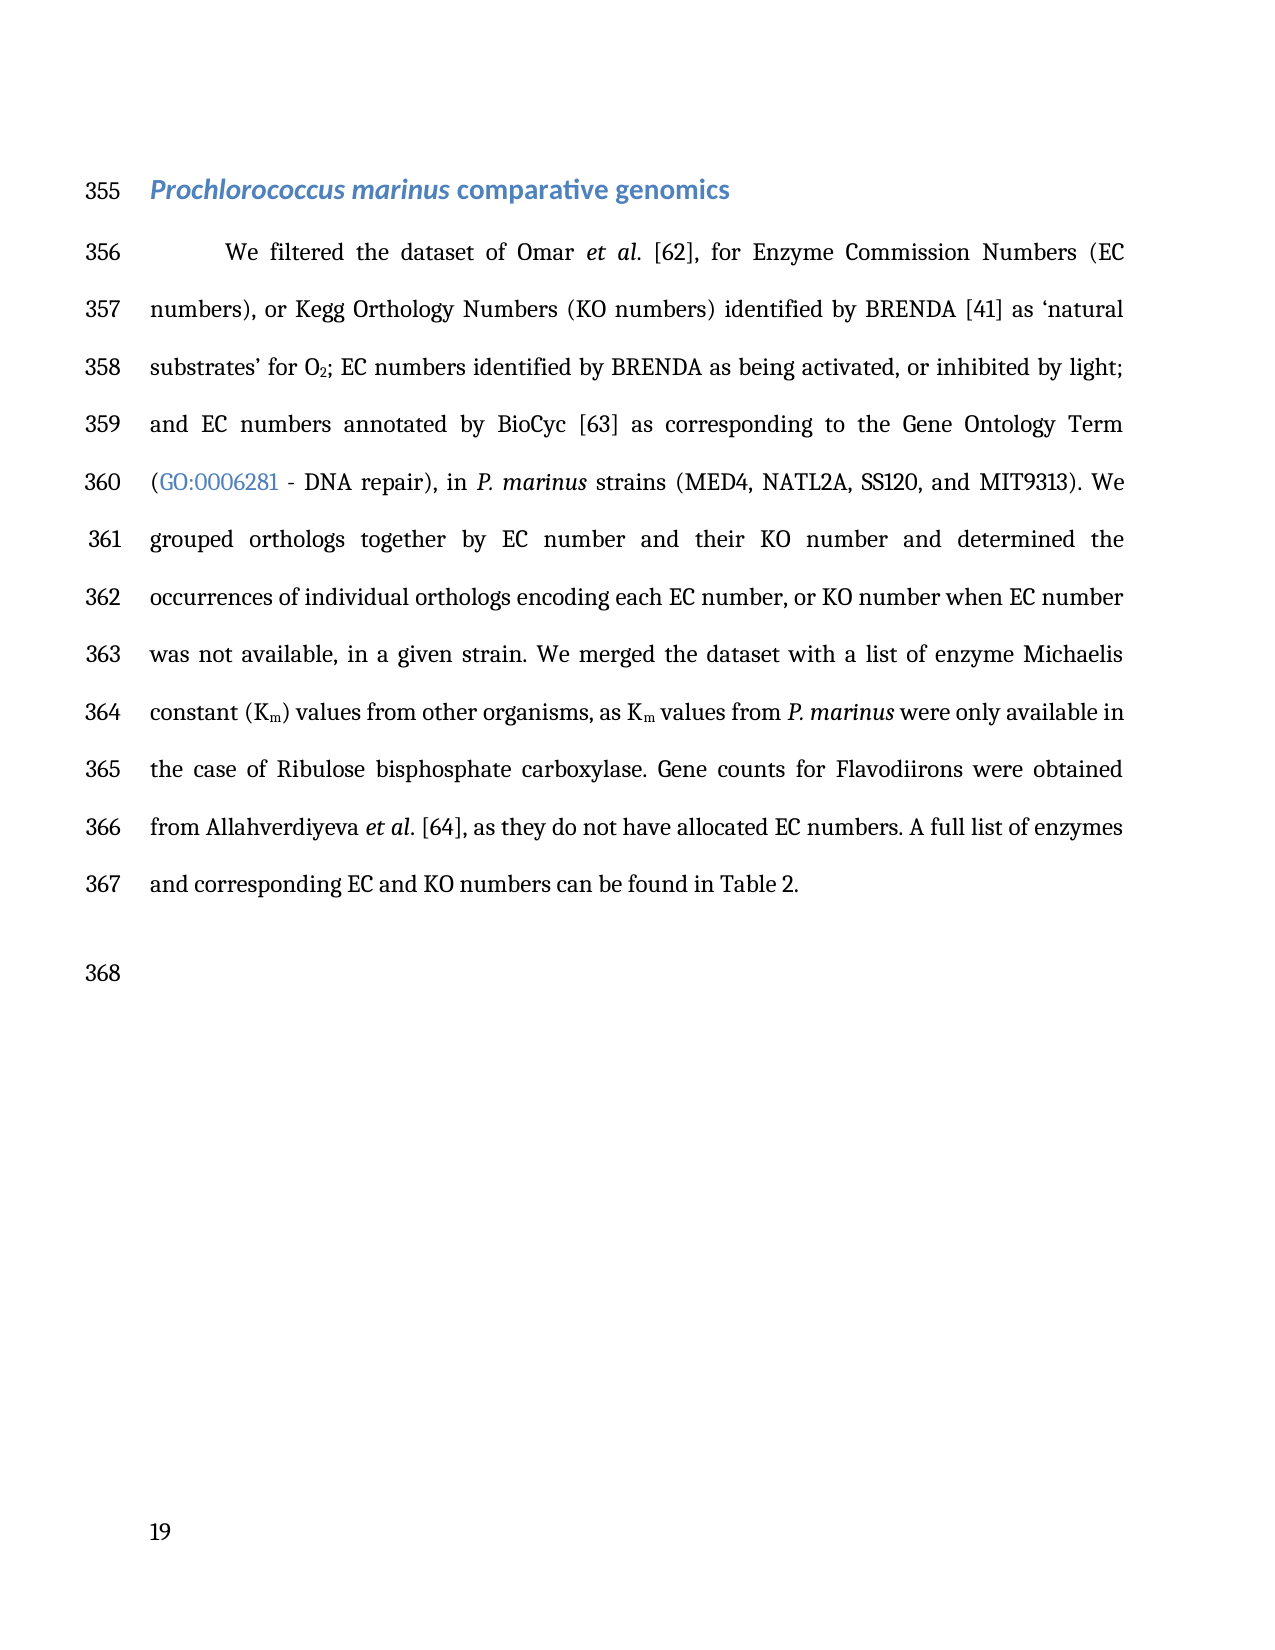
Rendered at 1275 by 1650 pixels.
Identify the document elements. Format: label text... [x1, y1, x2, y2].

text We filtered the dataset of Omar et al. [62], for Enzyme Commission Numbers (EC numbers), or Kegg Orthology Numbers (KO numbers) identified by BRENDA [41] as ‘natural substrates’ for O2; EC numbers identified by BRENDA as being activated, or inhibited by light; and EC numbers annotated by BioCyc [63] as corresponding to the Gene Ontology Term (GO:0006281 - DNA repair), in P. marinus strains (MED4, NATL2A, SS120, and MIT9313). We grouped orthologs together by EC number and their KO number and determined the occurrences of individual orthologs encoding each EC number, or KO number when EC number was not available, in a given strain. We merged the dataset with a list of enzyme Michaelis constant (Km) values from other organisms, as Km values from P. marinus were only available in the case of Ribulose bisphosphate carboxylase. Gene counts for Flavodiirons were obtained from Allahverdiyeva et al. [64], as they do not have allocated EC numbers. A full list of enzymes and corresponding EC and KO numbers can be found in Table 2. [150, 238, 1125, 899]
subtitle Prochlorococcus marinus comparative genomics [150, 171, 1125, 206]
